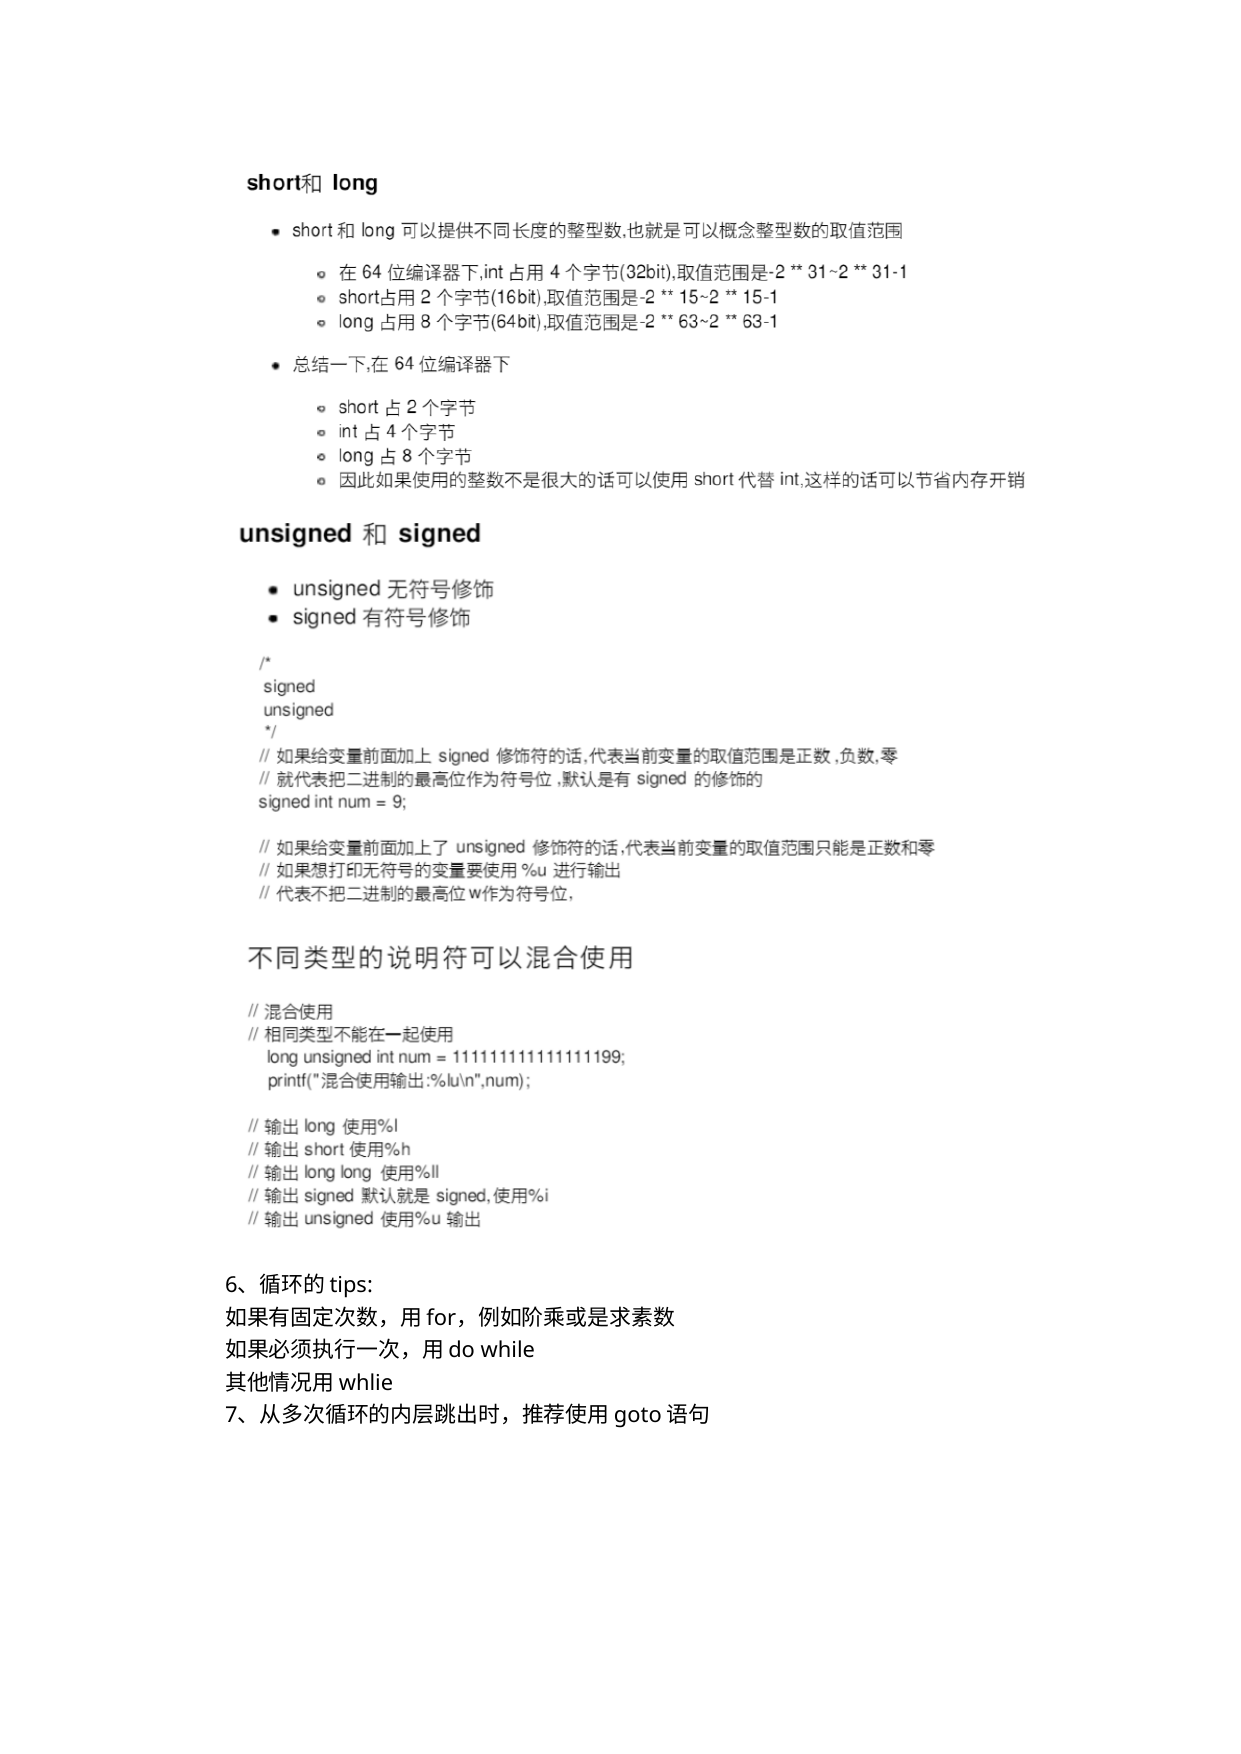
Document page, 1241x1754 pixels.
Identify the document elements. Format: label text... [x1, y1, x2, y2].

list 7、从多次循环的内层跳出时，推荐使用goto语句 [225, 1397, 1053, 1429]
picture [225, 519, 1013, 915]
list 如果必须执行一次，用do while [225, 1332, 1053, 1364]
list 6、循环的tips: [225, 1267, 1053, 1299]
list 其他情况用whlie [225, 1364, 1053, 1397]
picture [225, 162, 1091, 510]
picture [225, 942, 809, 1242]
list 如果有固定次数，用for，例如阶乘或是求素数 [225, 1299, 1053, 1332]
